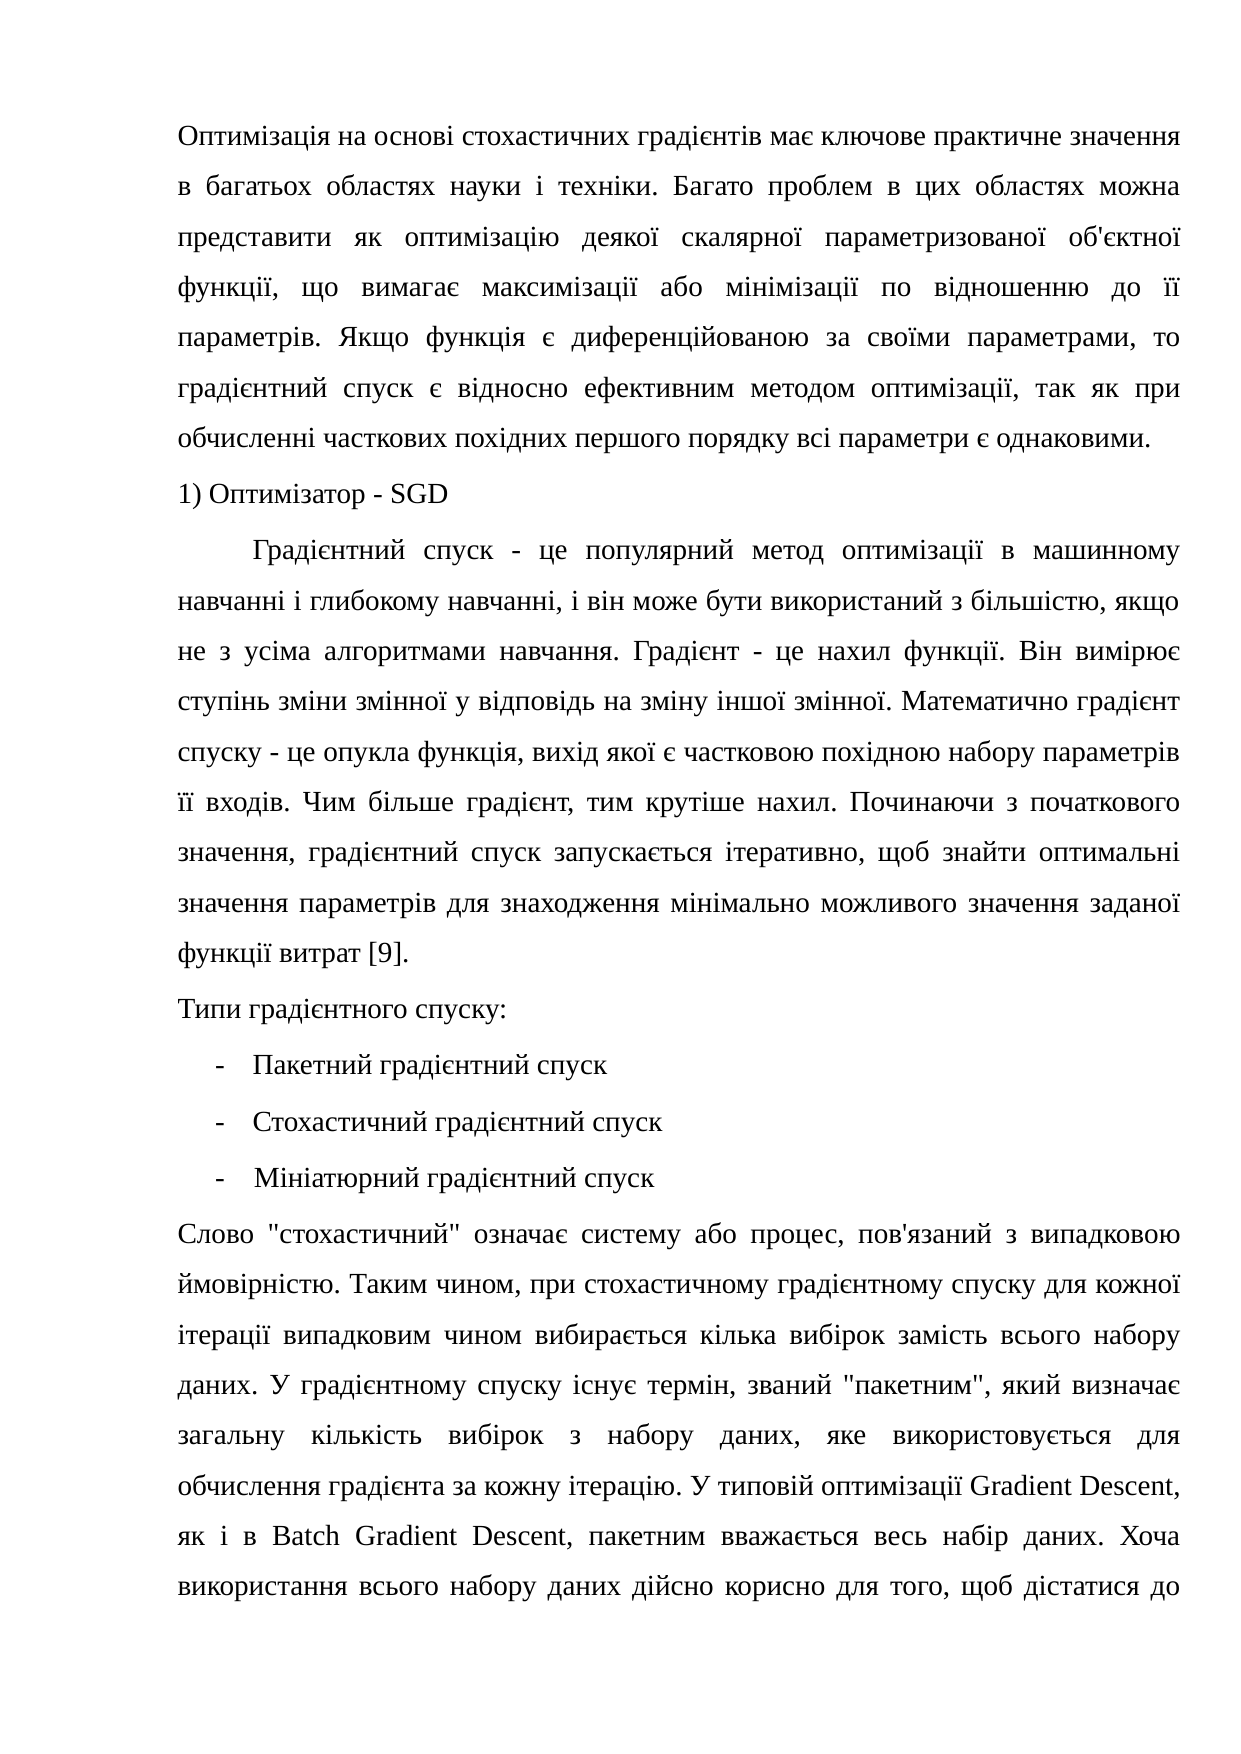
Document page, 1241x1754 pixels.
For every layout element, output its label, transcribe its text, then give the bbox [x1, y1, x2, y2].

text Градієнтний спуск - це популярний метод оптимізації в машинному навчанні і глибокому навчанні, і він може бути використаний з більшістю, якщо не з усіма алгоритмами навчання. Градієнт - це нахил функції. Він вимірює ступінь зміни змінної у відповідь на зміну іншої змінної. Математично градієнт спуску - це опукла функція, вихід якої є частковою похідною набору параметрів її входів. Чим більше градієнт, тим крутіше нахил. Починаючи з початкового значення, градієнтний спуск запускається ітеративно, щоб знайти оптимальні значення параметрів для знаходження мінімально можливого значення заданої функції витрат [9]. [177, 532, 1181, 968]
text Типи градієнтного спуску: [177, 991, 1181, 1025]
text - Мініатюрний градієнтний спуск [177, 1160, 1181, 1193]
list Пакетний градієнтний спуск [215, 1047, 1181, 1081]
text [177, 1216, 1181, 1602]
text 1) Оптимізатор - SGD [177, 476, 1181, 510]
list Стохастичний градієнтний спуск [215, 1104, 1181, 1137]
text Оптимізація на основі стохастичних градієнтів має ключове практичне значення в багатьох областях науки і техніки. Багато проблем в цих областях можна представити як оптимізацію деякої скалярної параметризованої об'єктної функції, що вимагає максимізації або мінімізації по відношенню до її параметрів. Якщо функція є диференційованою за своїми параметрами, то градієнтний спуск є відносно ефективним методом оптимізації, так як при обчисленні часткових похідних першого порядку всі параметри є однаковими. [177, 118, 1181, 453]
